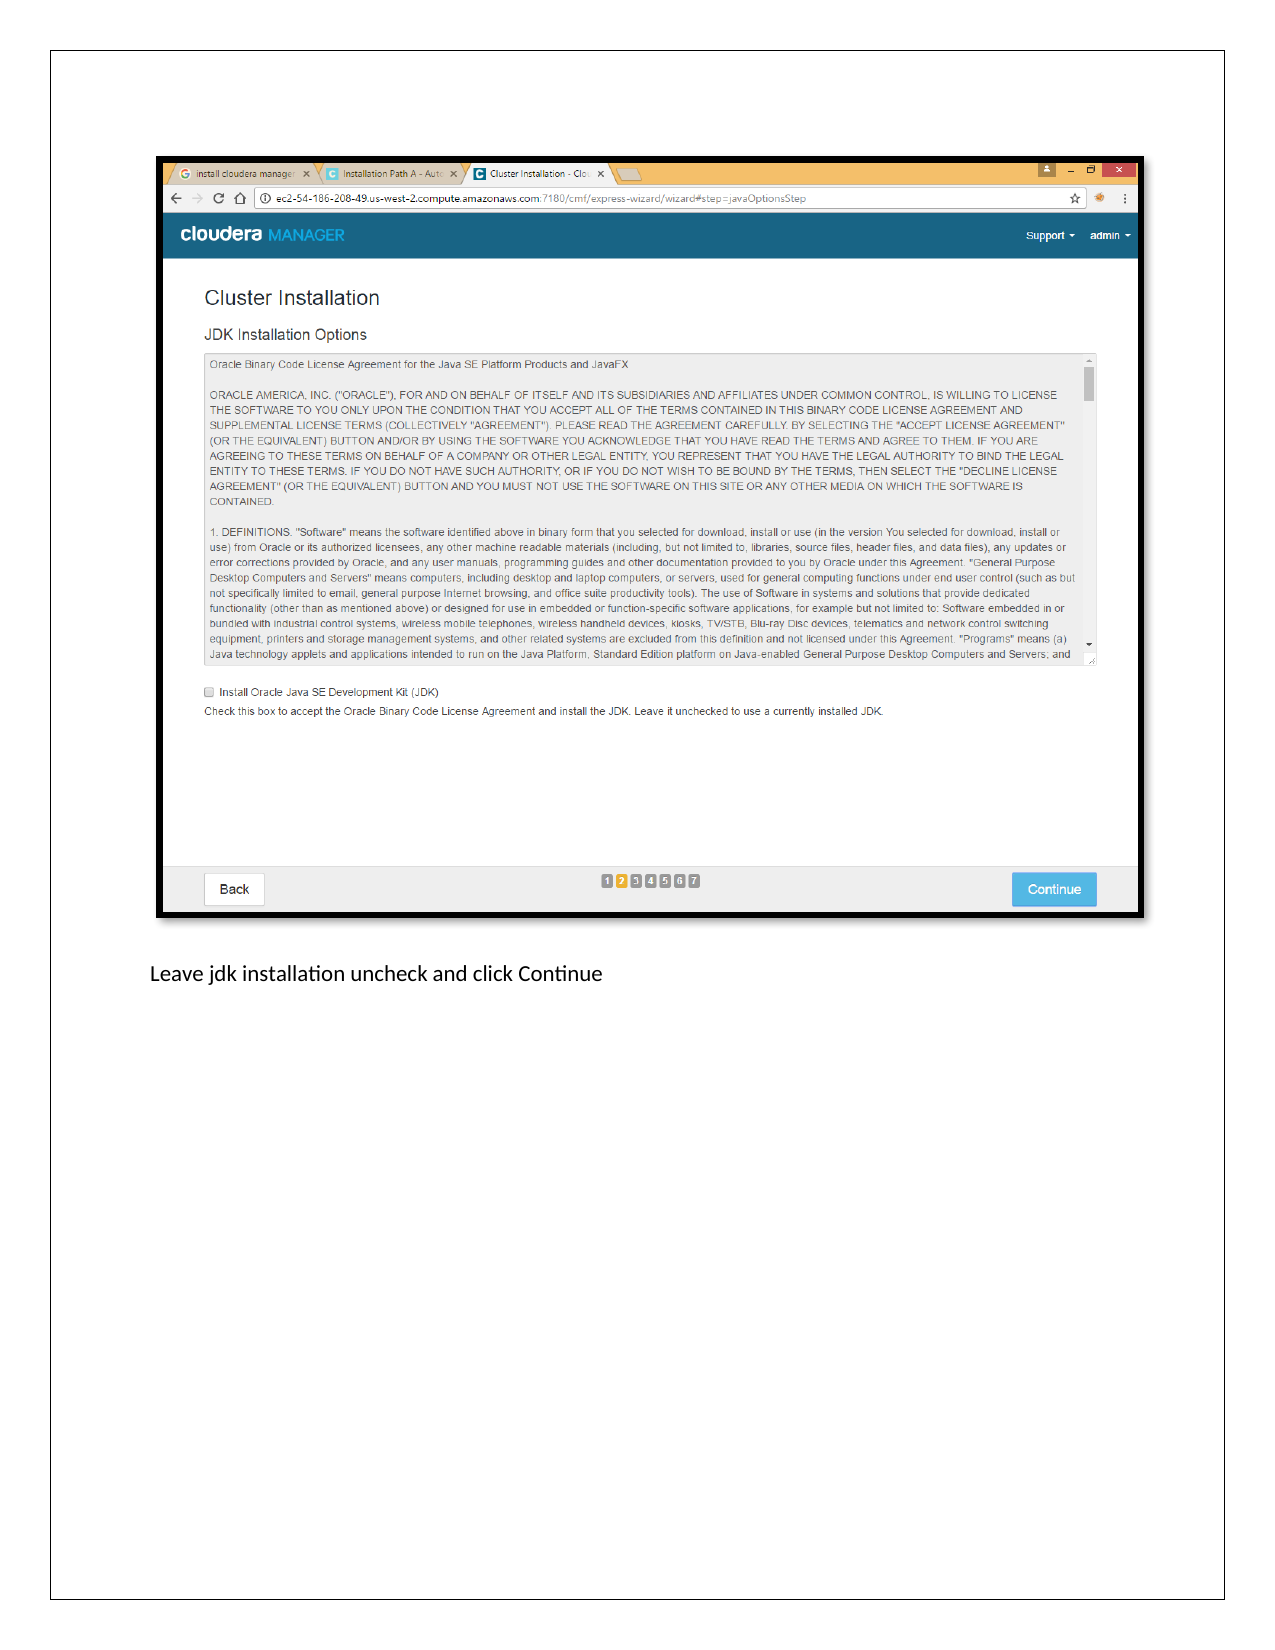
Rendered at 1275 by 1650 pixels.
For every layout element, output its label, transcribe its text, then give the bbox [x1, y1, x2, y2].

text Leave jdk installation uncheck and click Continue [150, 959, 1125, 987]
picture [163, 163, 1138, 912]
